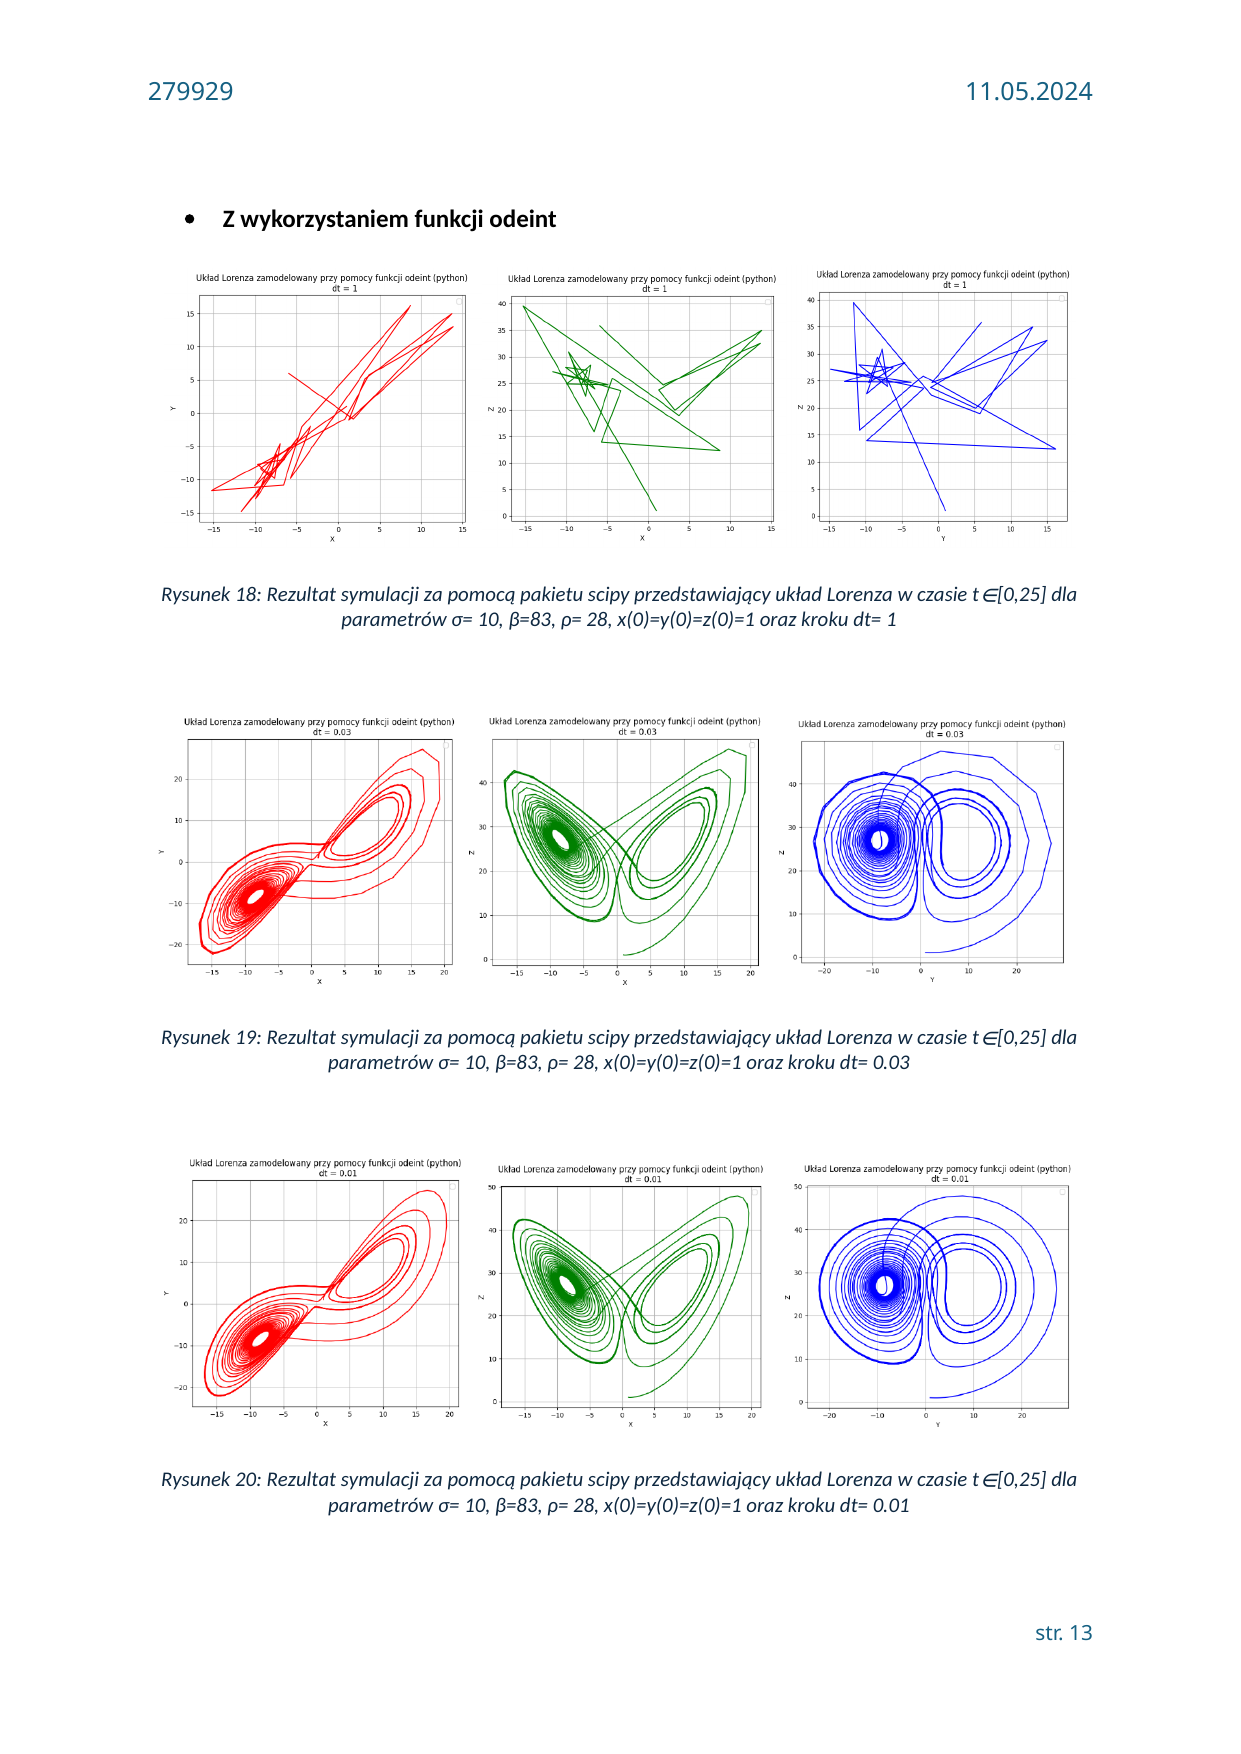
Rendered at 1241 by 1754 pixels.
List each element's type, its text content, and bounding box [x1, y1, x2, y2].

picture [160, 1151, 1080, 1433]
text Rysunek 19: Rezultat symulacji za pomocą pakietu scipy przedstawiający układ Lorenza w czasie t∈[0,25] dla parametrów σ= 10, β=83, ρ= 28, x(0)=y(0)=z(0)=1 oraz kroku dt= 0.03 [148, 1023, 1093, 1075]
text Rysunek 18: Rezultat symulacji za pomocą pakietu scipy przedstawiający układ Lorenza w czasie t∈[0,25] dla parametrów σ= 10, β=83, ρ= 28, x(0)=y(0)=z(0)=1 oraz kroku dt= 1 [148, 581, 1093, 632]
picture [163, 265, 1077, 548]
picture [156, 708, 1084, 990]
list Z wykorzystaniem funkcji odeint [185, 203, 1093, 234]
text Rysunek 20: Rezultat symulacji za pomocą pakietu scipy przedstawiający układ Lorenza w czasie t∈[0,25] dla parametrów σ= 10, β=83, ρ= 28, x(0)=y(0)=z(0)=1 oraz kroku dt= 0.01 [148, 1466, 1093, 1517]
